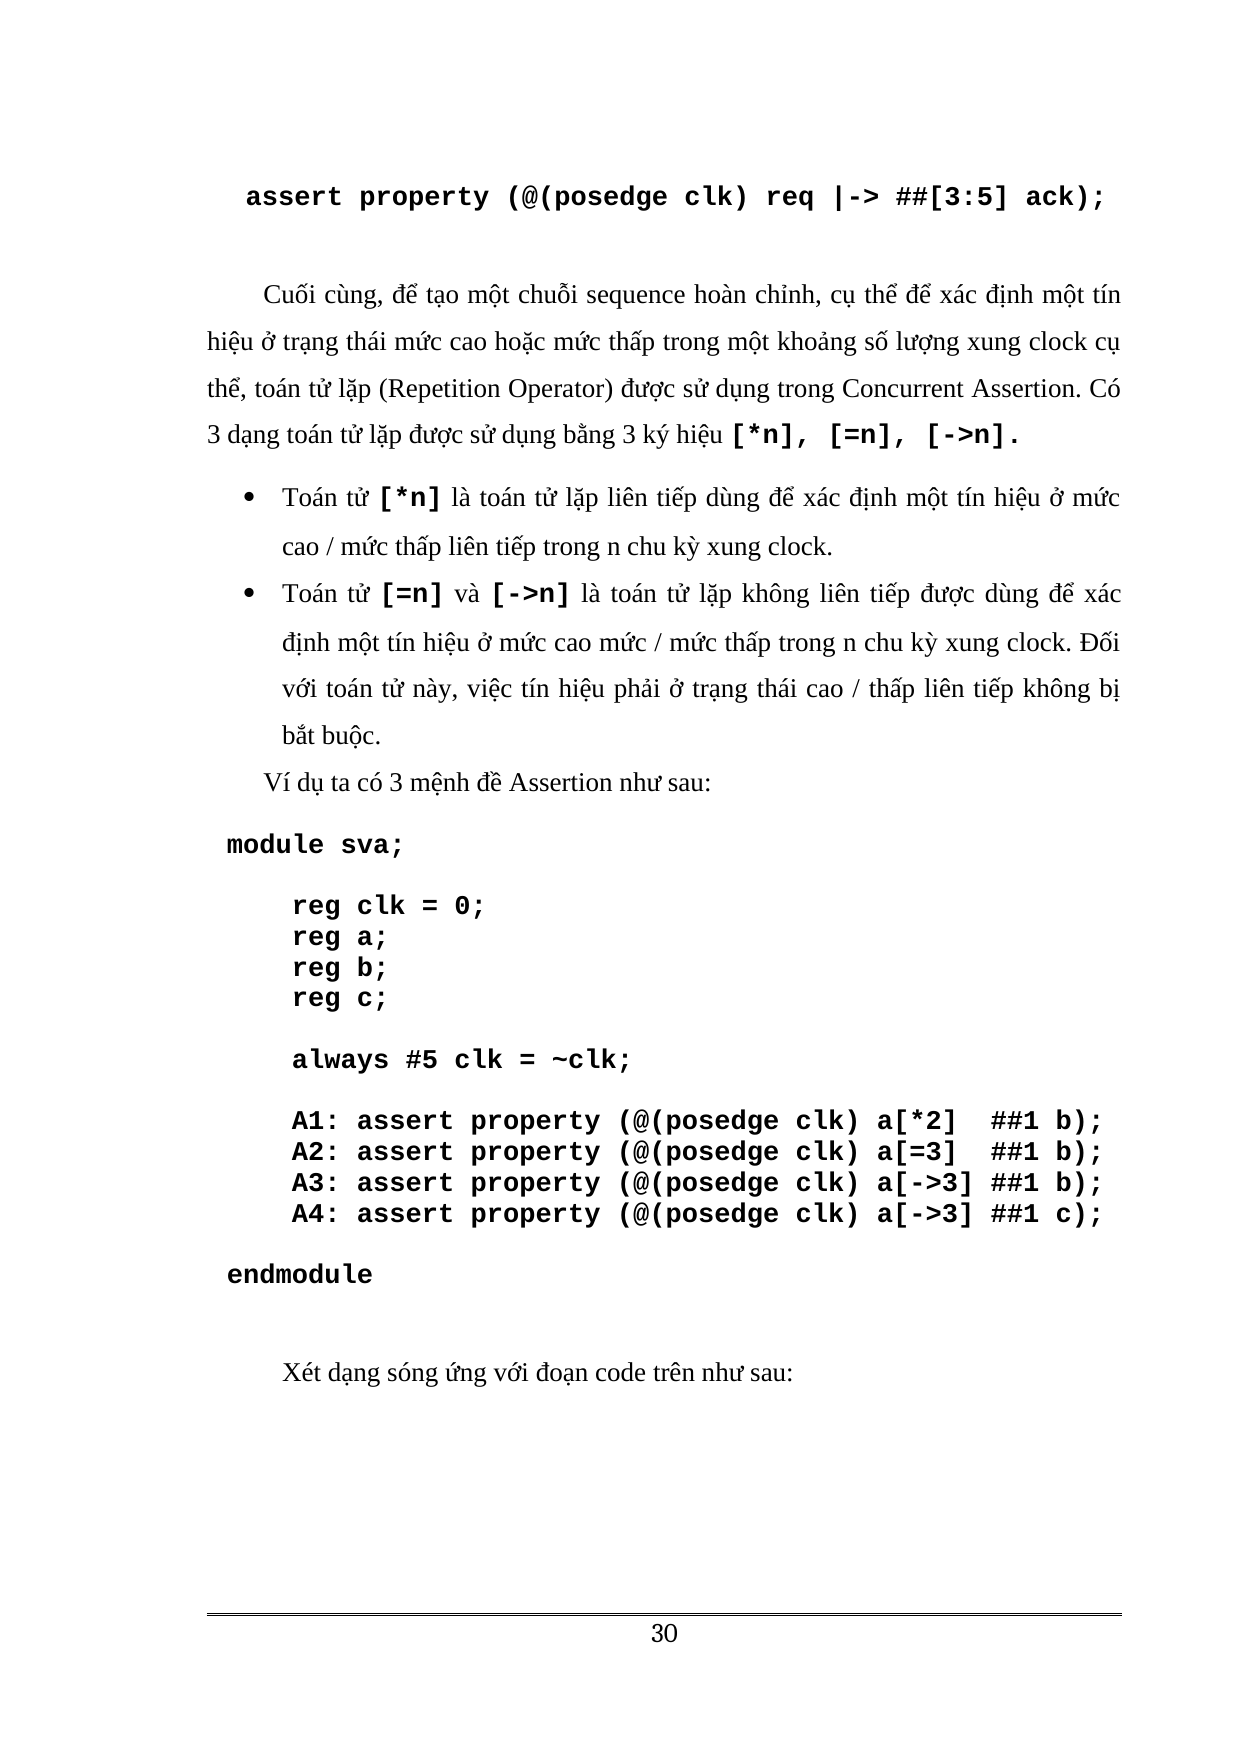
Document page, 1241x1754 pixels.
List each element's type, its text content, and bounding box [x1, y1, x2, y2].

text Xét dạng sóng ứng với đoạn code trên như sau: [207, 1356, 1122, 1388]
table_header module sva; reg clk = 0; reg a; reg b; reg c; always #5 clk = ~clk; A1: assert property (@(posedge clk) a[*2] ##1 b); A2: assert property (@(posedge clk) a[=3] ##1 b); A3: assert property (@(posedge clk) a[->3] ##1 b); A4: assert property (@(posedge clk) a[->3] ##1 c); endmodule [221, 825, 1210, 1297]
text Cuối cùng, để tạo một chuỗi sequence hoàn chỉnh, cụ thể để xác định một tín hiệu ở trạng thái mức cao hoặc mức thấp trong một khoảng số lượng xung clock cụ thể, toán tử lặp (Repetition Operator) được sử dụng trong Concurrent Assertion. Có 3 dạng toán tử lặp được sử dụng bằng 3 ký hiệu [*n], [=n], [->n]. [207, 278, 1122, 452]
list Toán tử [=n] và [->n] là toán tử lặp không liên tiếp được dùng để xác định một tín hiệu ở mức cao mức / mức thấp trong n chu kỳ xung clock. Đối với toán tử này, việc tín hiệu phải ở trạng thái cao / thấp liên tiếp không bị bắt buộc. [244, 577, 1122, 750]
table_header assert property (@(posedge clk) req |-> ##[3:5] ack); [240, 177, 1210, 219]
text Ví dụ ta có 3 mệnh đề Assertion như sau: [207, 766, 1122, 797]
list Toán tử [*n] là toán tử lặp liên tiếp dùng để xác định một tín hiệu ở mức cao / mức thấp liên tiếp trong n chu kỳ xung clock. [244, 481, 1122, 561]
